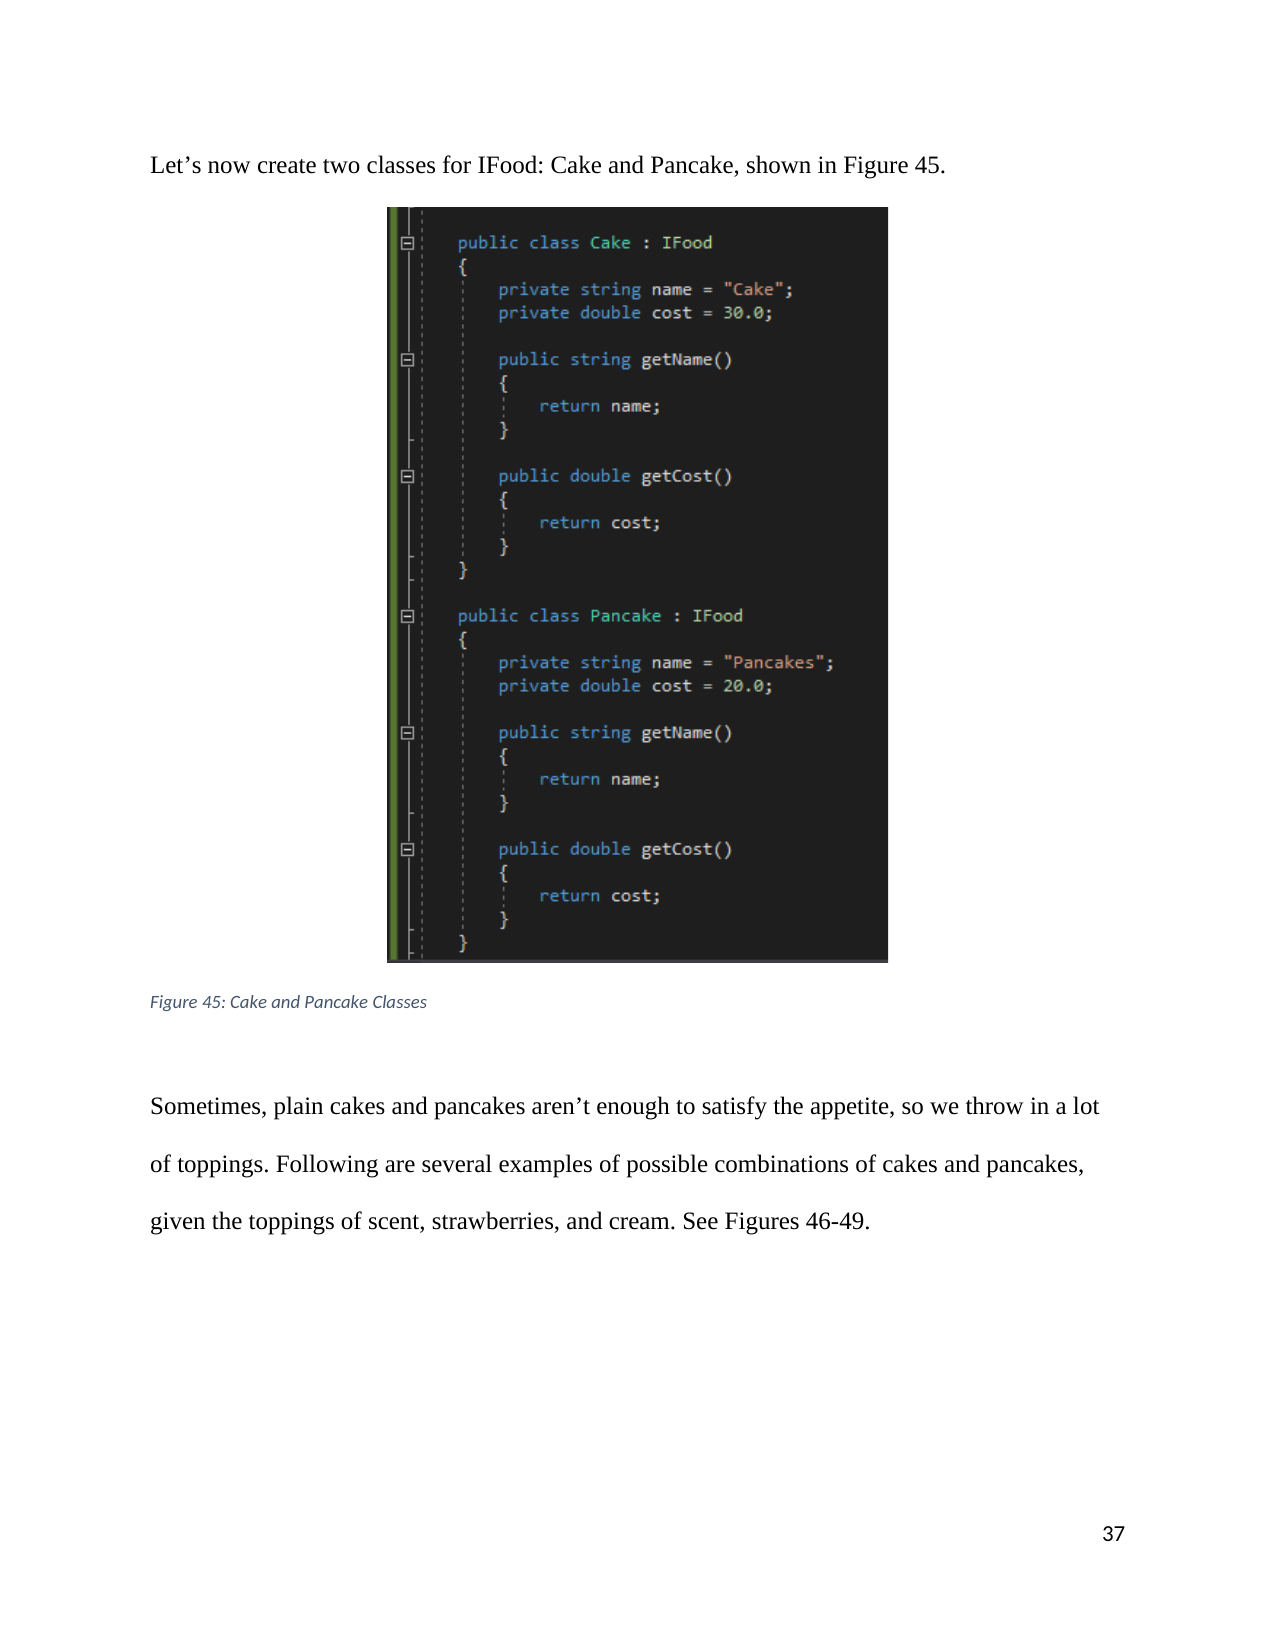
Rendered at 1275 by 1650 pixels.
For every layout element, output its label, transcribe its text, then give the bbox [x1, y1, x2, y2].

text Figure : Cake and Pancake Classes [150, 990, 1125, 1013]
text Let’s now create two classes for IFood: Cake and Pancake, shown in Figure 45. [150, 150, 1125, 179]
picture [387, 207, 889, 963]
text Sometimes, plain cakes and pancakes aren’t enough to satisfy the appetite, so we throw in a lot of toppings. Following are several examples of possible combinations of cakes and pancakes, given the toppings of scent, strawberries, and cream. See Figures 46-49. [150, 1091, 1125, 1235]
